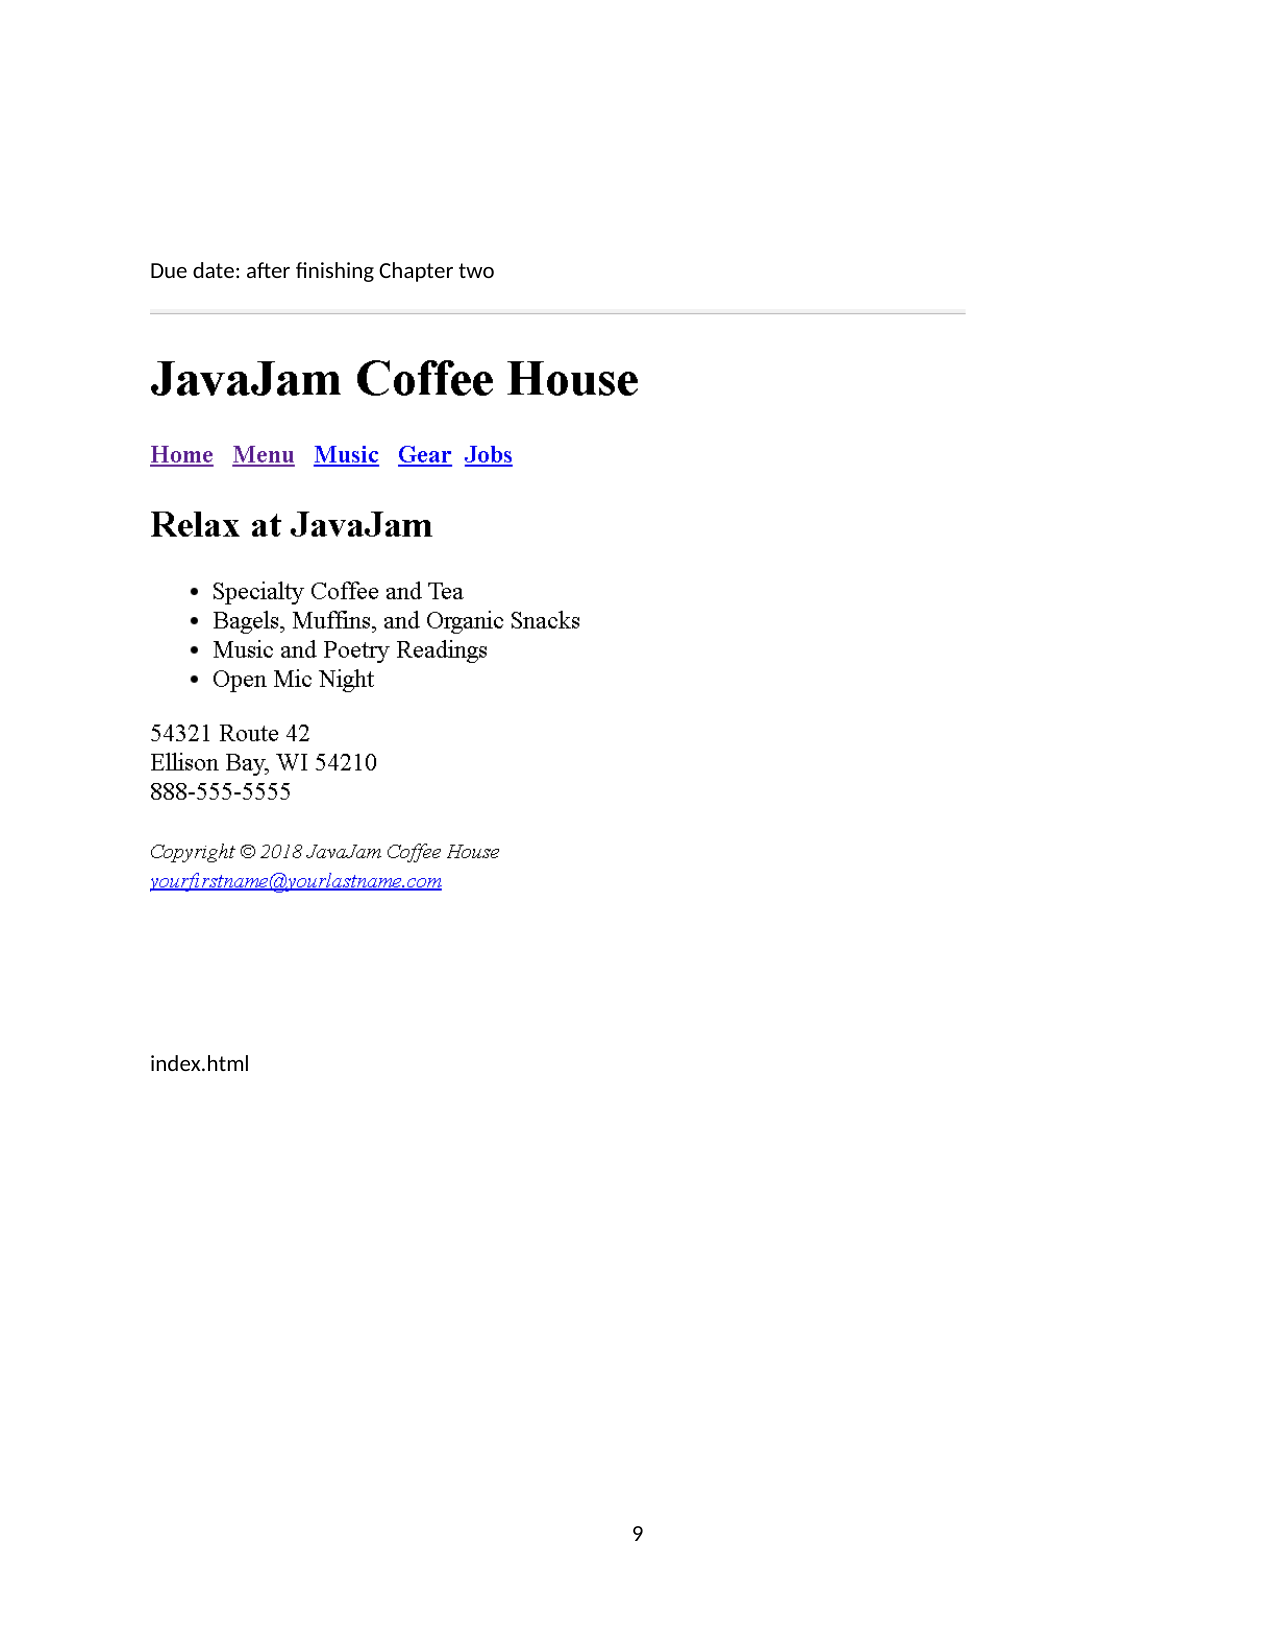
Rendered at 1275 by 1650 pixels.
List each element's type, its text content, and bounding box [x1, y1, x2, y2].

text Due date: after finishing Chapter two [150, 256, 1125, 284]
text index.html [150, 1049, 1125, 1078]
